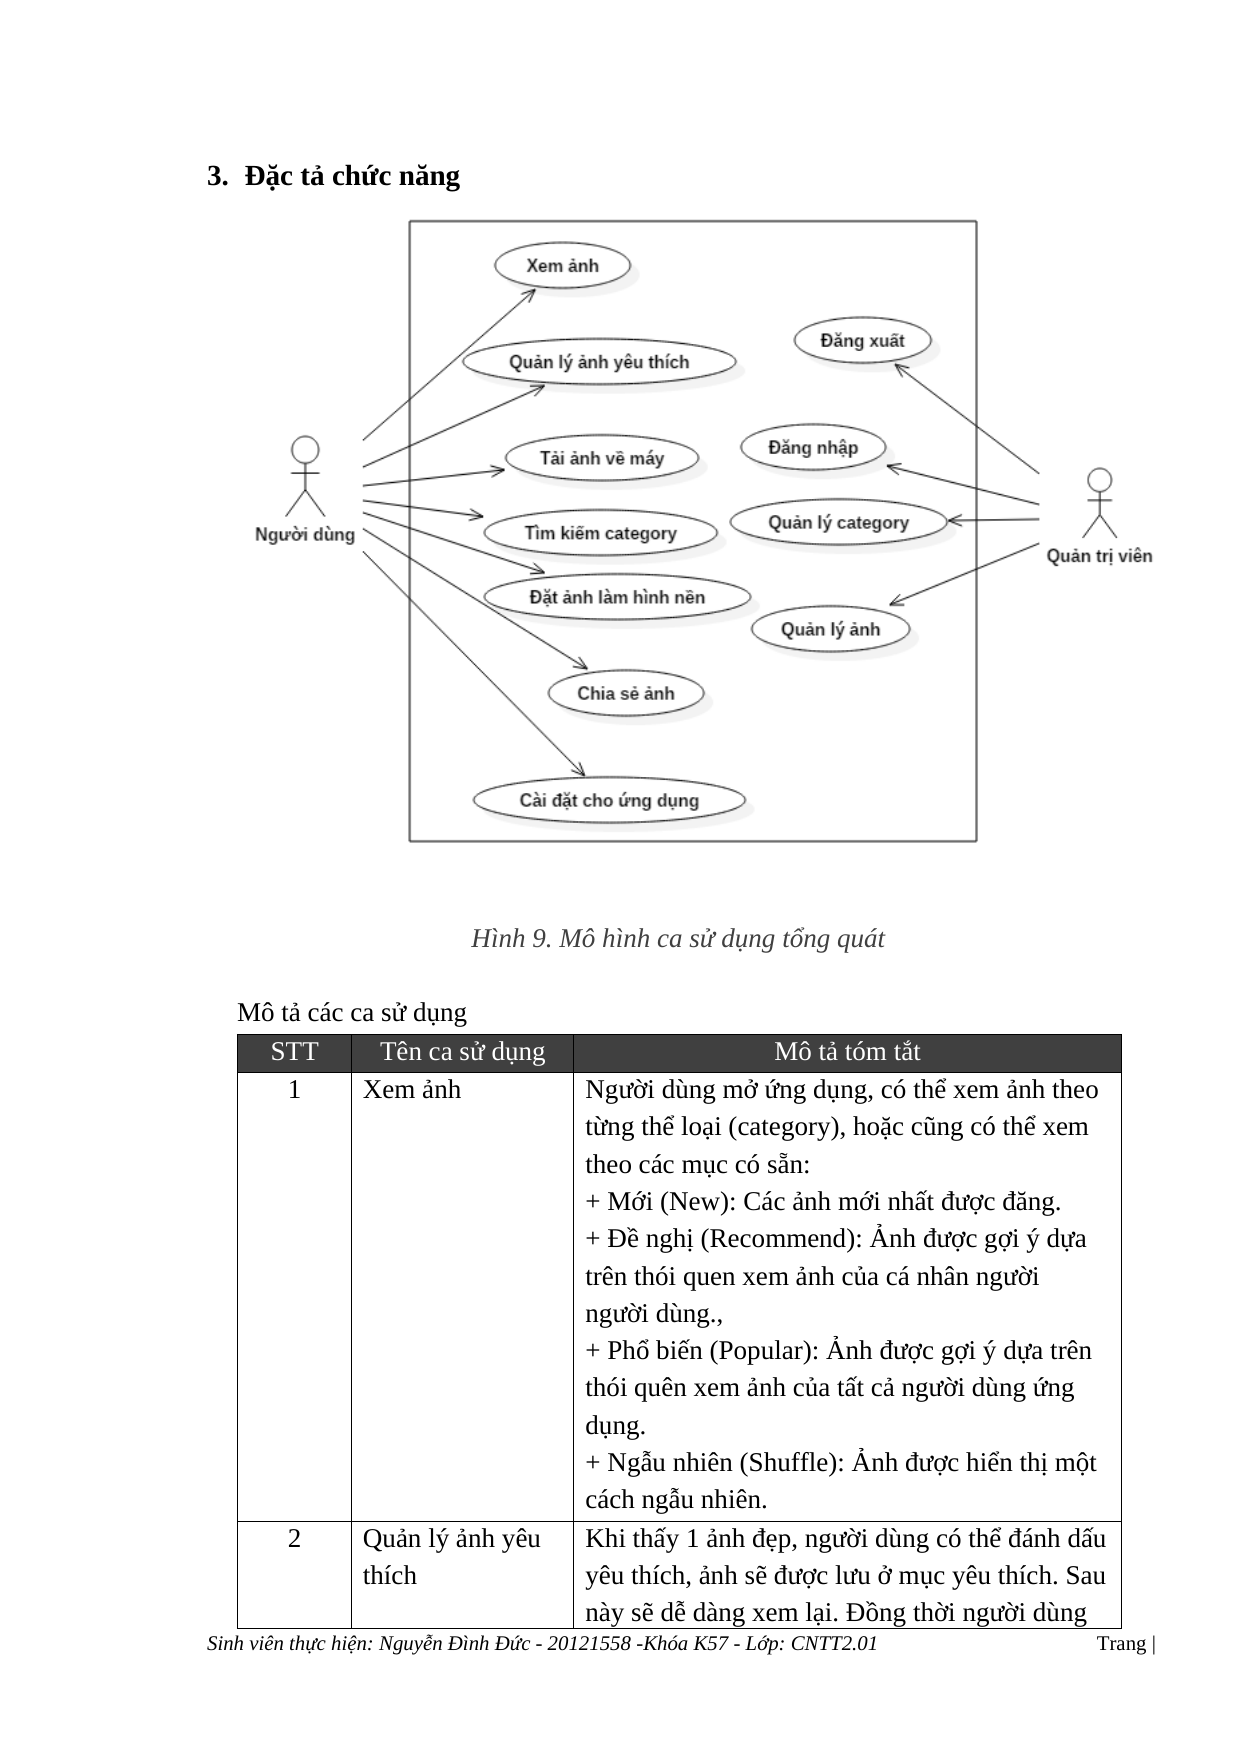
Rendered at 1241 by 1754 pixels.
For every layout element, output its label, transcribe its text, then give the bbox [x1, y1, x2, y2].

subtitle Đặc tả chức năng [207, 158, 1122, 192]
table_header STT [238, 1035, 351, 1072]
table_cell 2 [238, 1522, 351, 1627]
table_cell Xem ảnh [352, 1073, 573, 1521]
text Mô tả các ca sử dụng [237, 997, 1122, 1028]
text Hình 9. Mô hình ca sử dụng tổng quát [297, 922, 1032, 953]
table_header Tên ca sử dụng [352, 1035, 573, 1072]
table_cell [574, 1522, 1121, 1627]
table_cell Người dùng mở ứng dụng, có thể xem ảnh theo từng thể loại (category), hoặc cũng có thể xem theo các mục có sẵn: + Mới (New): Các ảnh mới nhất được đăng. + Đề nghị (Recommend): Ảnh được gợi ý dựa trên thói quen xem ảnh của cá nhân người người dùng., + Phổ biến (Popular): Ảnh được gợi ý dựa trên thói quên xem ảnh của tất cả người dùng ứng dụng. + Ngẫu nhiên (Shuffle): Ảnh được hiển thị một cách ngẫu nhiên. [574, 1073, 1121, 1521]
table_header Mô tả tóm tắt [574, 1035, 1121, 1072]
table_cell 1 [238, 1073, 351, 1521]
picture [236, 208, 1212, 895]
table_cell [352, 1522, 573, 1627]
